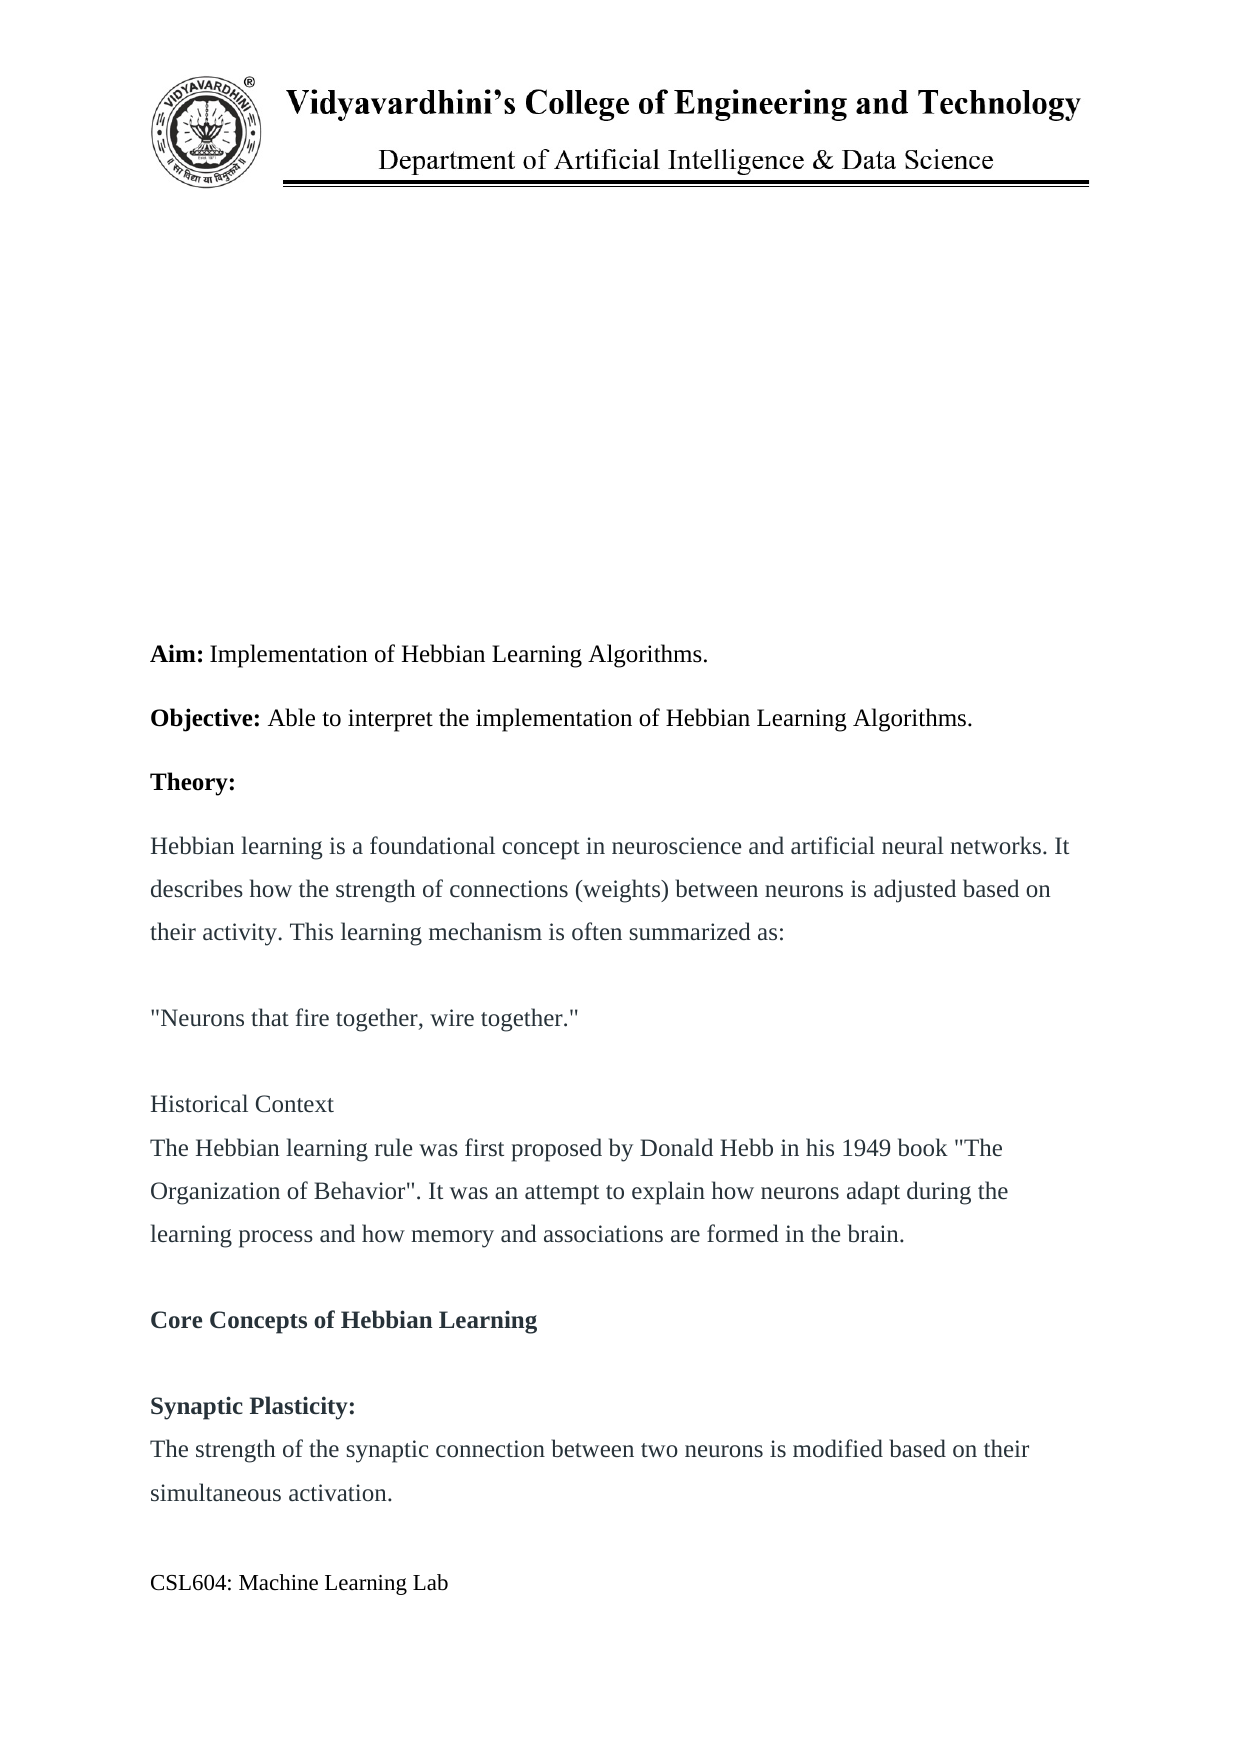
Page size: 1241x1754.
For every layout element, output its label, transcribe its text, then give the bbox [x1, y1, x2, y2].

text Historical Context [150, 1089, 1090, 1118]
text "Neurons that fire together, wire together." [150, 1003, 1090, 1032]
text Synaptic Plasticity: [150, 1391, 1090, 1420]
text Theory: [150, 767, 1090, 796]
text Hebbian learning is a foundational concept in neuroscience and artificial neural networks. It describes how the strength of connections (weights) between neurons is adjusted based on their activity. This learning mechanism is often summarized as: [150, 831, 1090, 946]
text Core Concepts of Hebbian Learning [150, 1305, 1090, 1334]
text Objective: Able to interpret the implementation of Hebbian Learning Algorithms. [150, 703, 1090, 732]
text The strength of the synaptic connection between two neurons is modified based on their simultaneous activation. [150, 1434, 1090, 1506]
picture [150, 75, 1091, 190]
text Aim: Implementation of Hebbian Learning Algorithms. [150, 639, 1090, 667]
text The Hebbian learning rule was first proposed by Donald Hebb in his 1949 book "The Organization of Behavior". It was an attempt to explain how neurons adapt during the learning process and how memory and associations are formed in the brain. [150, 1133, 1090, 1248]
